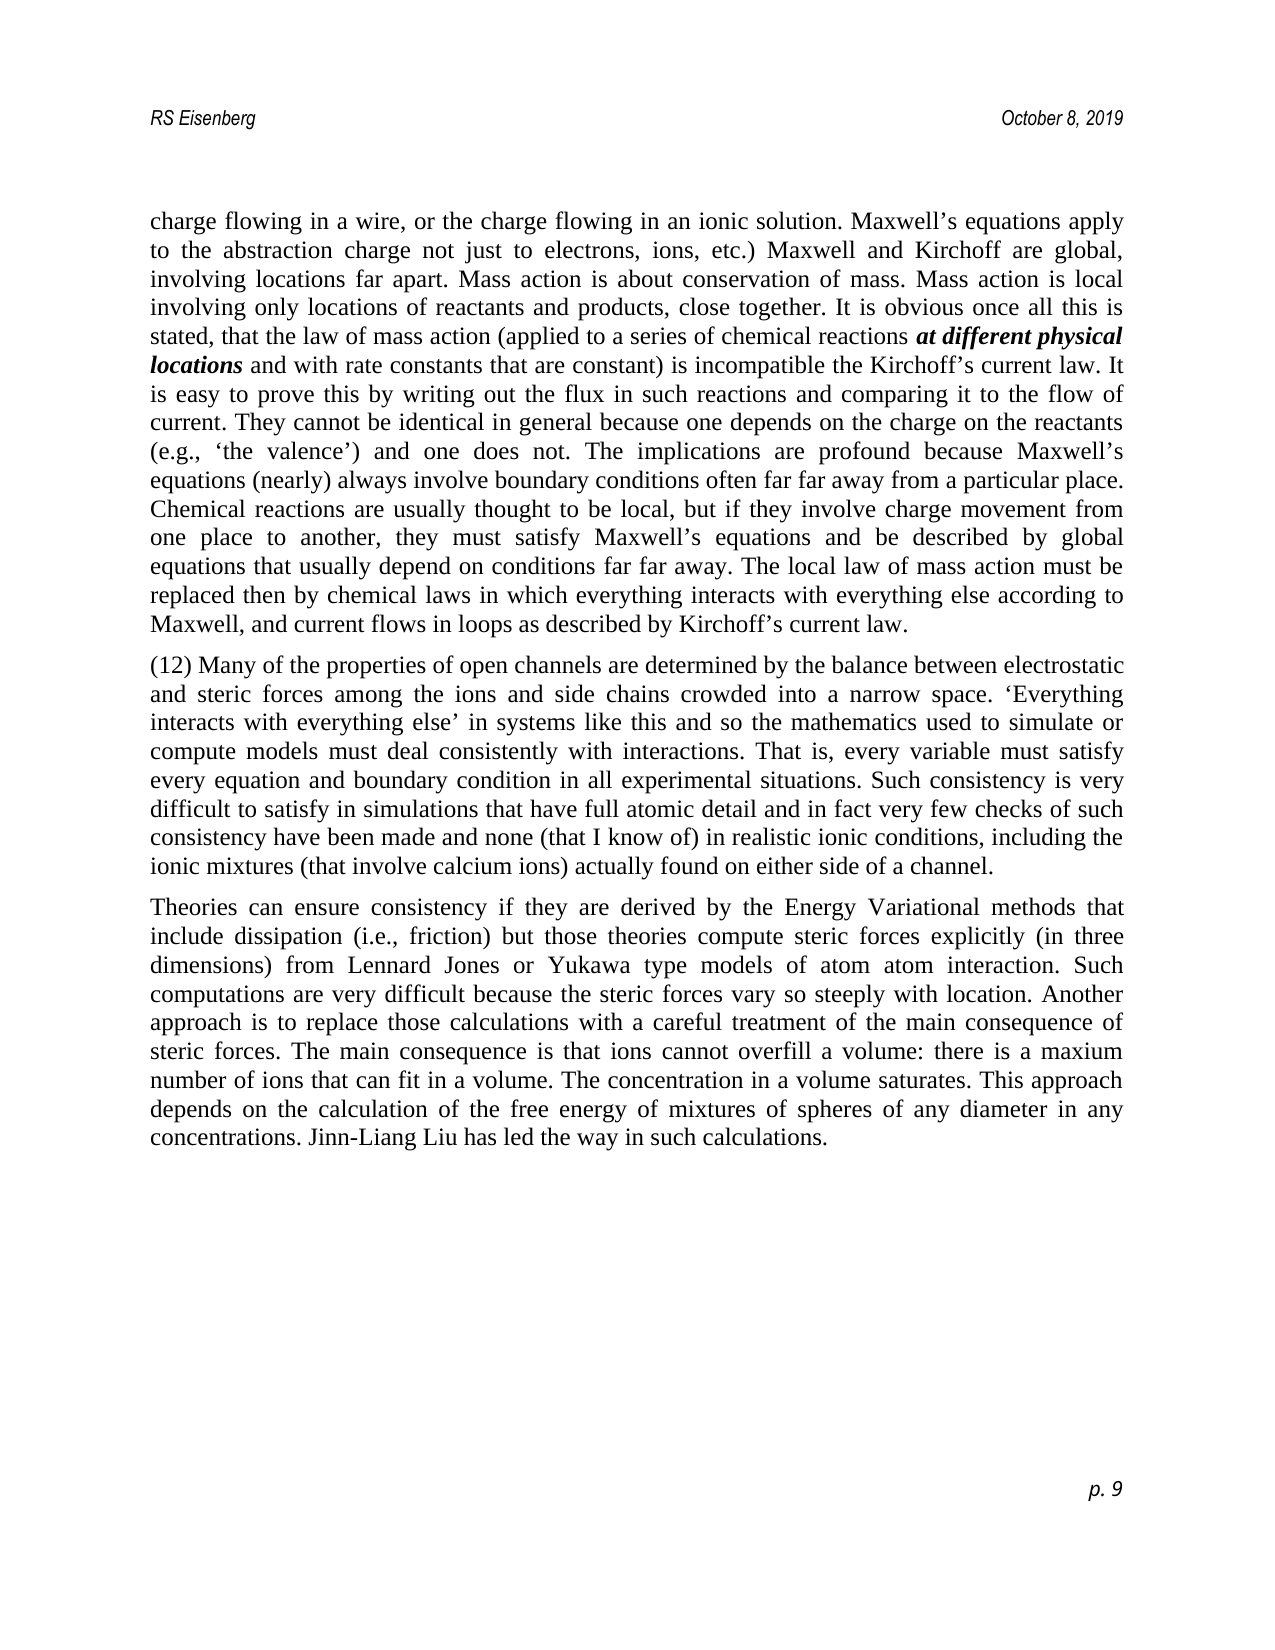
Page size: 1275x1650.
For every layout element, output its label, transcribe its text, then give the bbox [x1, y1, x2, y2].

text (12) Many of the properties of open channels are determined by the balance between electrostatic and steric forces among the ions and side chains crowded into a narrow space. ‘Everything interacts with everything else’ in systems like this and so the mathematics used to simulate or compute models must deal consistently with interactions. That is, every variable must satisfy every equation and boundary condition in all experimental situations. Such consistency is very difficult to satisfy in simulations that have full atomic detail and in fact very few checks of such consistency have been made and none (that I know of) in realistic ionic conditions, including the ionic mixtures (that involve calcium ions) actually found on either side of a channel. [150, 650, 1125, 880]
text Theories can ensure consistency if they are derived by the Energy Variational methods that include dissipation (i.e., friction) but those theories compute steric forces explicitly (in three dimensions) from Lennard Jones or Yukawa type models of atom atom interaction. Such computations are very difficult because the steric forces vary so steeply with location. Another approach is to replace those calculations with a careful treatment of the main consequence of steric forces. The main consequence is that ions cannot overfill a volume: there is a maxium number of ions that can fit in a volume. The concentration in a volume saturates. This approach depends on the calculation of the free energy of mixtures of spheres of any diameter in any concentrations. Jinn-Liang Liu has led the way in such calculations. [150, 892, 1125, 1151]
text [150, 206, 1125, 637]
